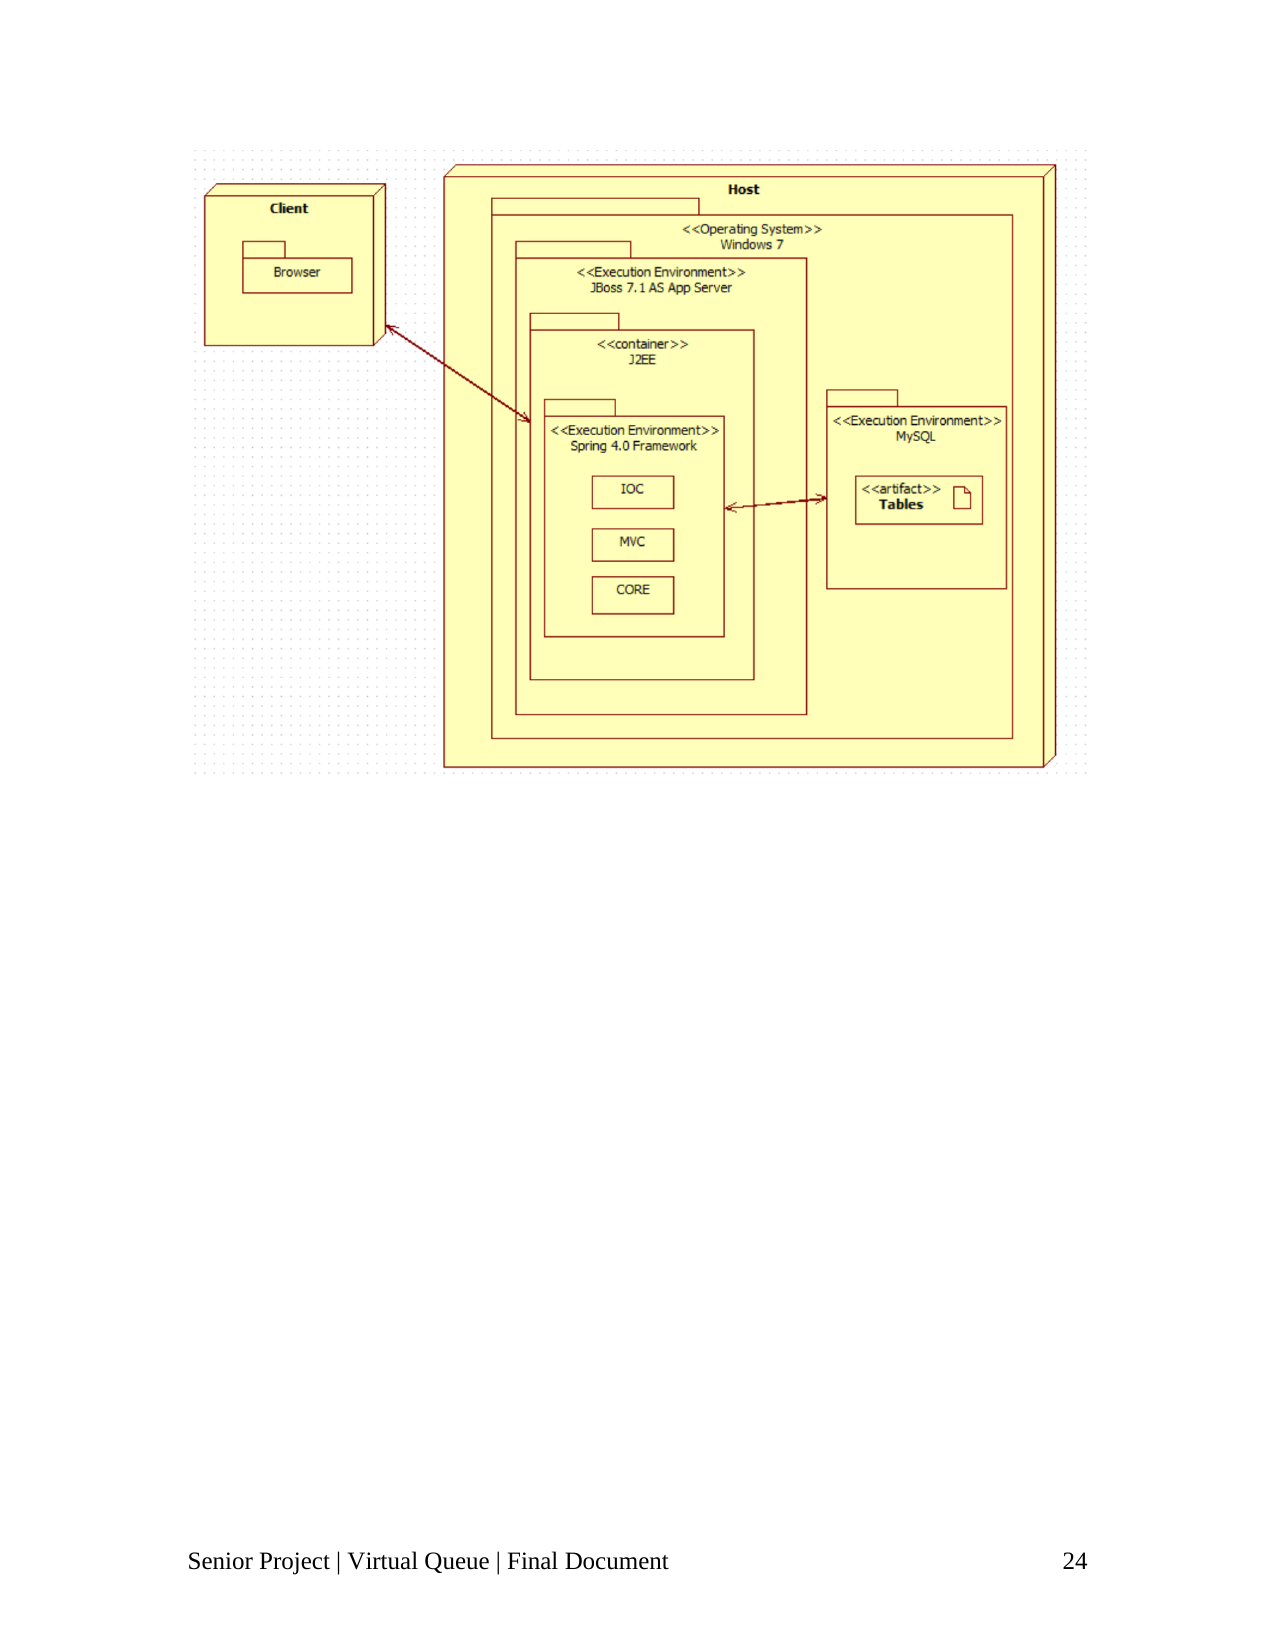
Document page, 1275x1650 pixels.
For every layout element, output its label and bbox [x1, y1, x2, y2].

picture [187, 150, 1088, 776]
